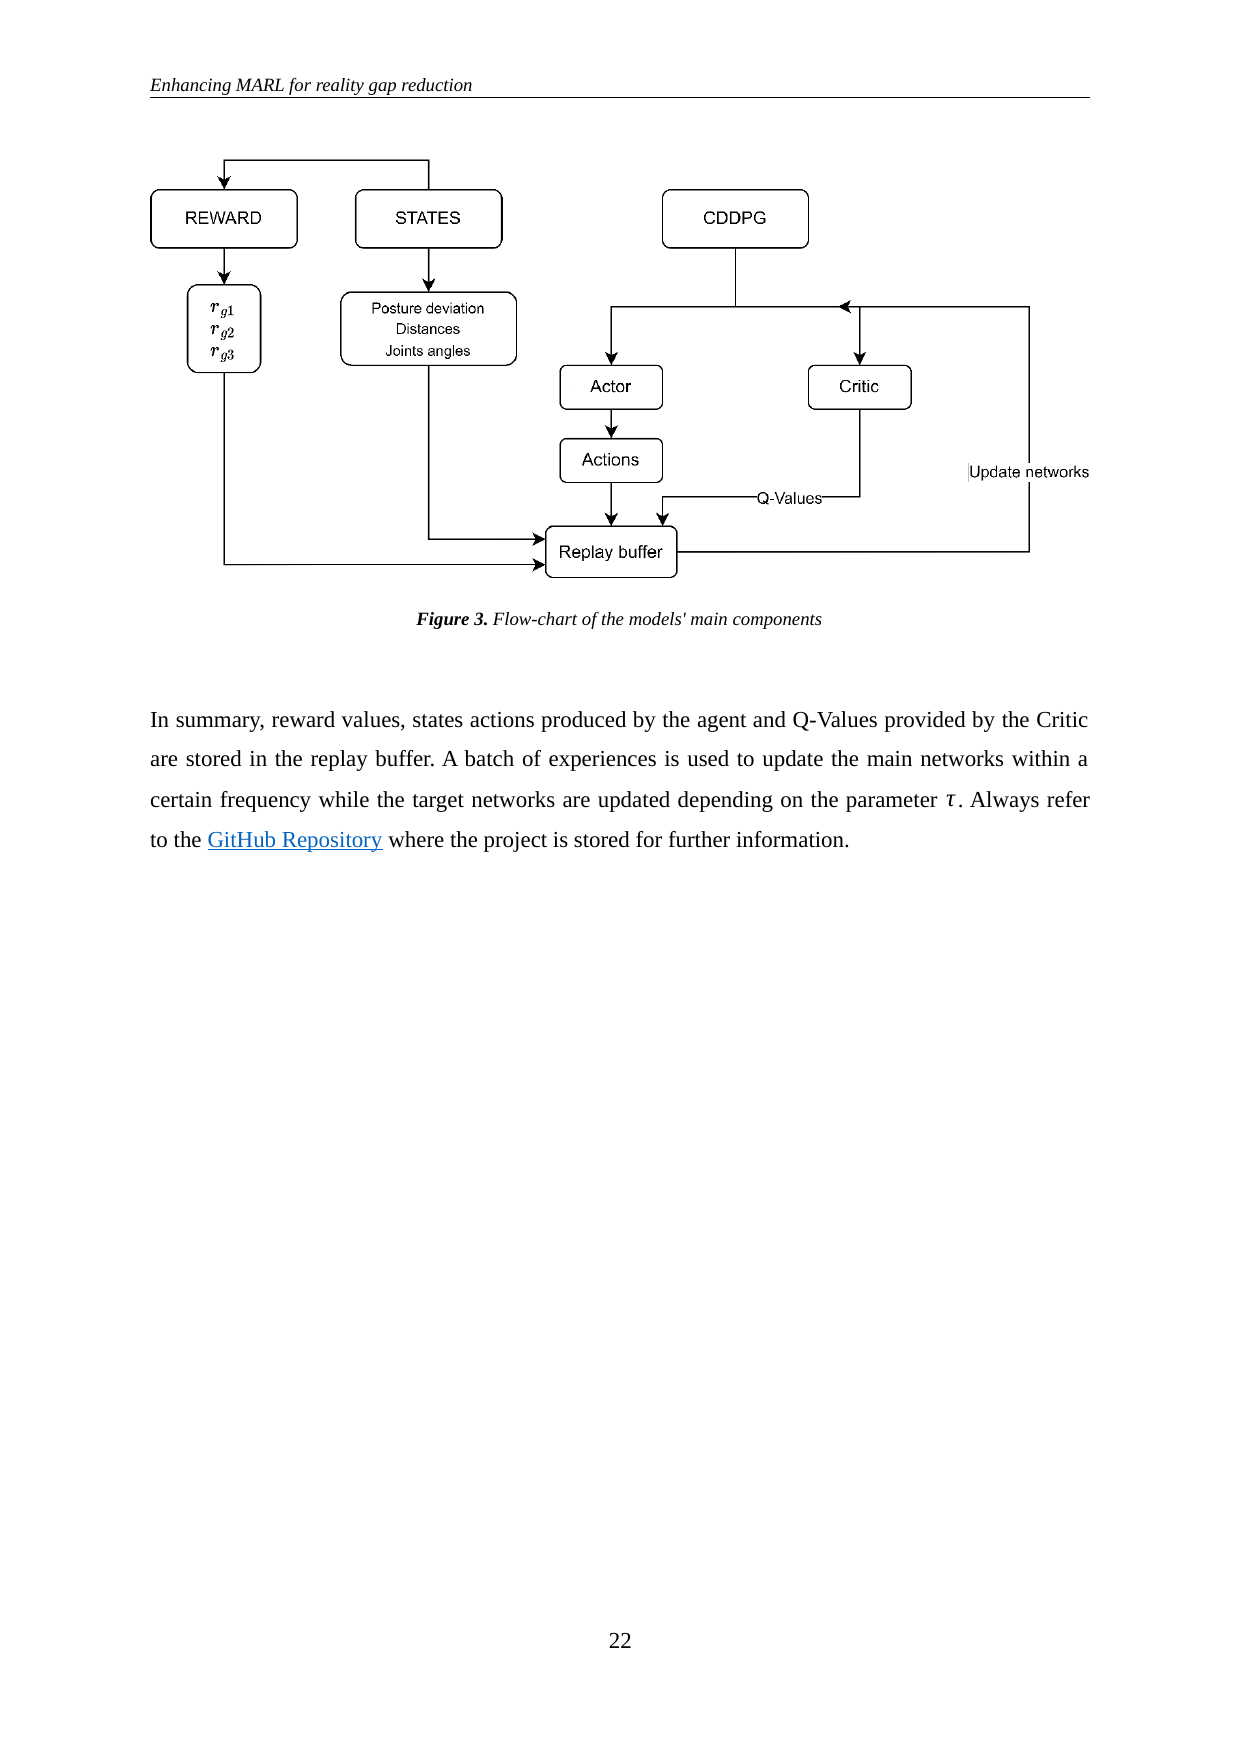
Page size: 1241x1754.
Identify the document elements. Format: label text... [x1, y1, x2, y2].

text In summary, reward values, states actions produced by the agent and Q-Values provided by the Critic are stored in the replay buffer. A batch of experiences is used to update the main networks within a certain frequency while the target networks are updated depending on the parameter . Always refer to the GitHub Repository where the project is stored for further information. [150, 706, 1090, 852]
picture [150, 150, 1091, 578]
text Figure 3. Flow-chart of the models' main components [150, 607, 1090, 629]
